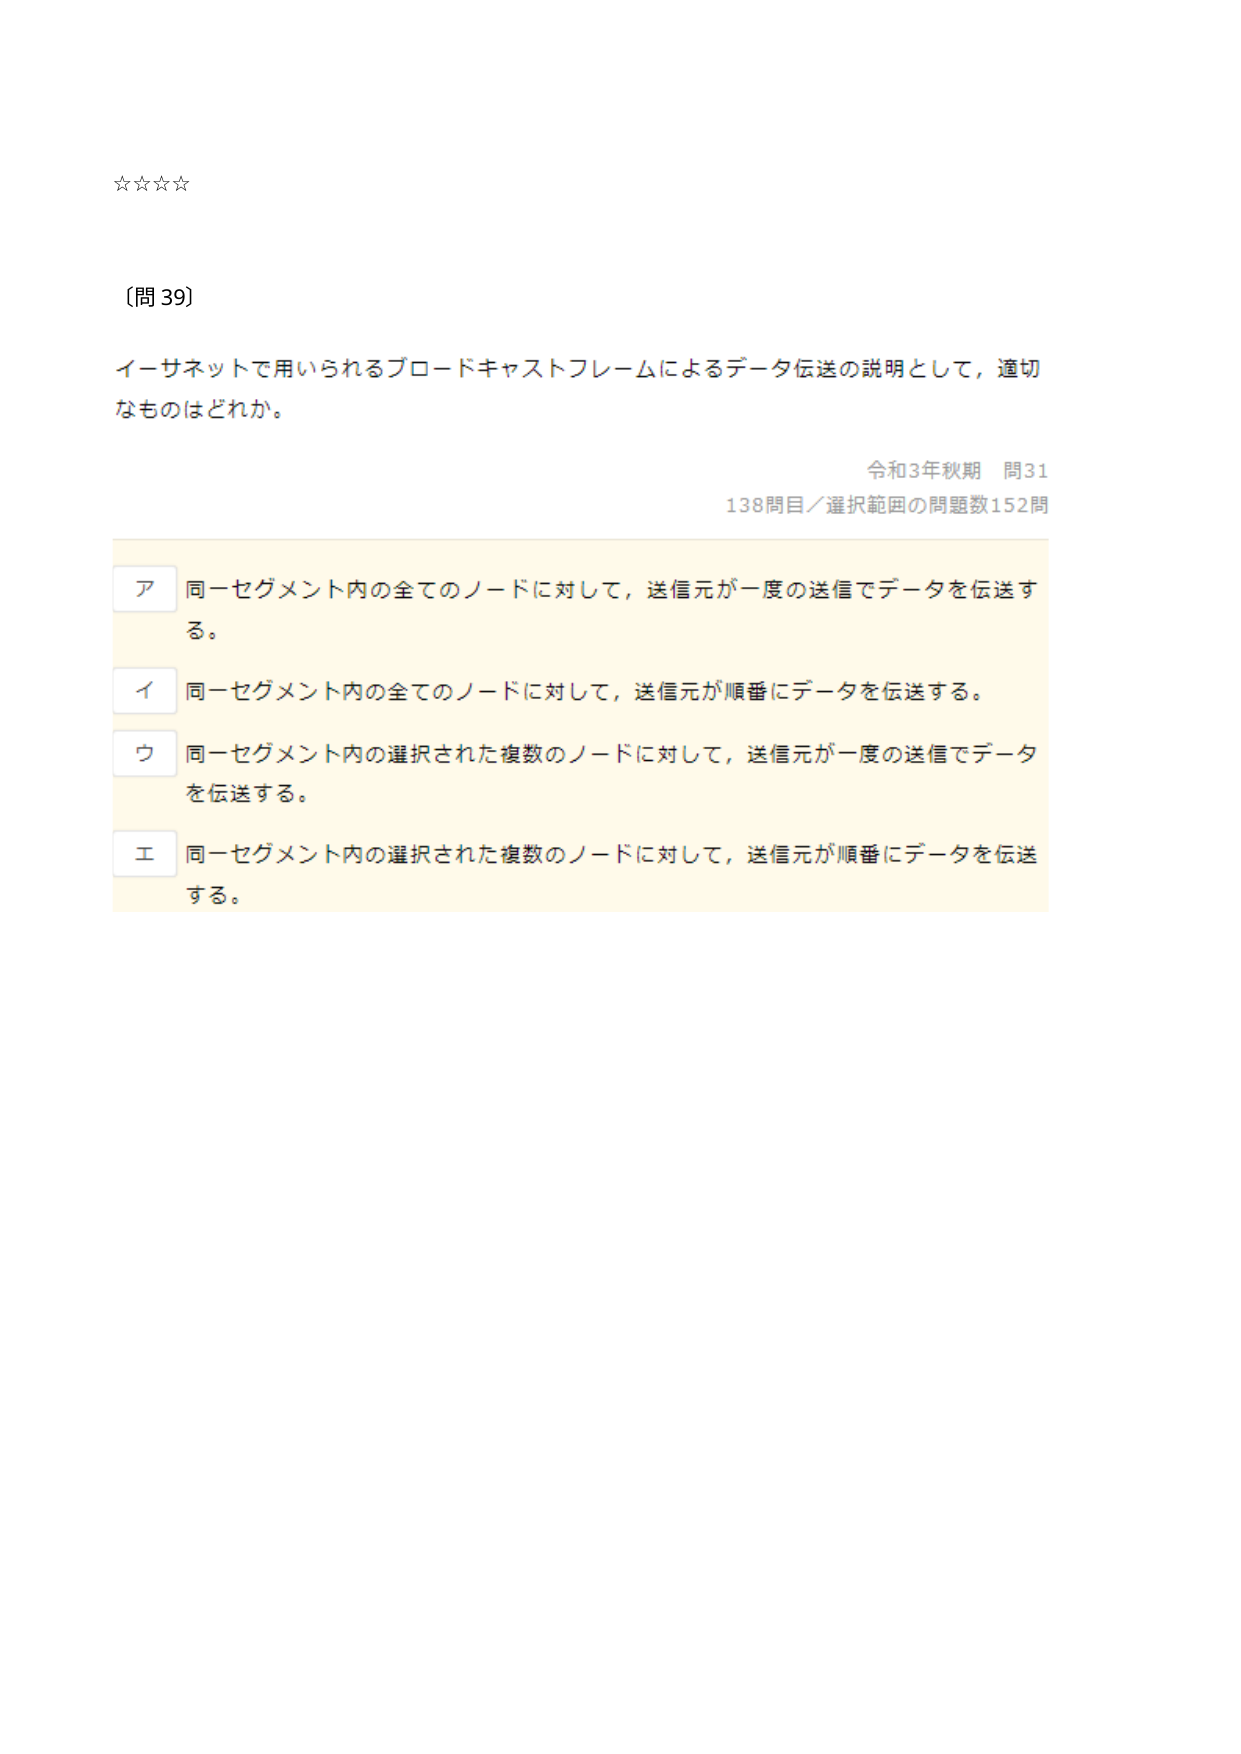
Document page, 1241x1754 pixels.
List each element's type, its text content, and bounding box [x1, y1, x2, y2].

text ☆☆☆☆ [112, 164, 1128, 202]
text 〔問39〕 [112, 277, 1128, 314]
picture [112, 352, 1049, 912]
